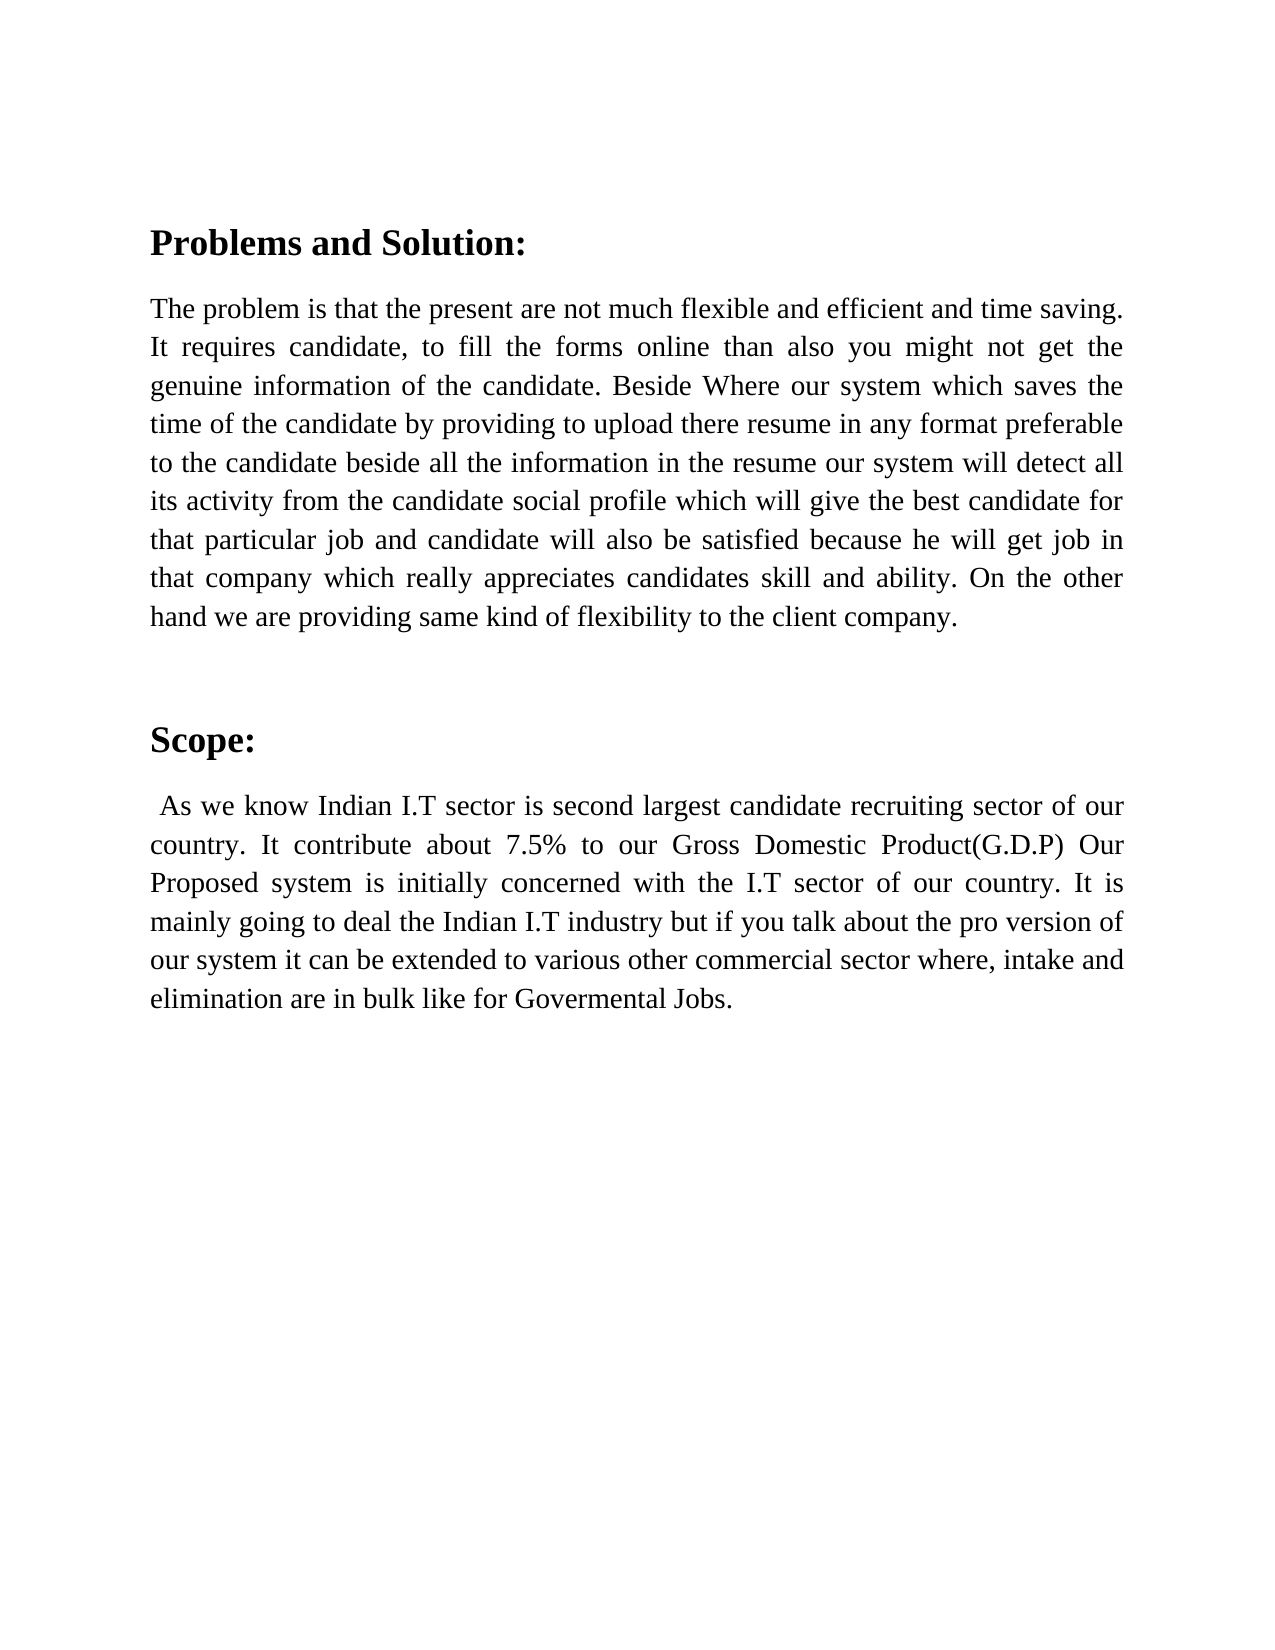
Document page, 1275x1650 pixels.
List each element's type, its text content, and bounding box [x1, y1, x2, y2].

text Problems and Solution: [150, 220, 1125, 263]
text Scope: [150, 718, 1125, 761]
text As we know Indian I.T sector is second largest candidate recruiting sector of our country. It contribute about 7.5% to our Gross Domestic Product(G.D.P) Our Proposed system is initially concerned with the I.T sector of our country. It is mainly going to deal the Indian I.T industry but if you talk about the pro version of our system it can be extended to various other commercial sector where, intake and elimination are in bulk like for Govermental Jobs. [150, 788, 1125, 1014]
text The problem is that the present are not much flexible and efficient and time saving. It requires candidate, to fill the forms online than also you might not get the genuine information of the candidate. Beside Where our system which saves the time of the candidate by providing to upload there resume in any format preferable to the candidate beside all the information in the resume our system will detect all its activity from the candidate social profile which will give the best candidate for that particular job and candidate will also be satisfied because he will get job in that company which really appreciates candidates skill and ability. On the other hand we are providing same kind of flexibility to the client company. [150, 291, 1125, 633]
